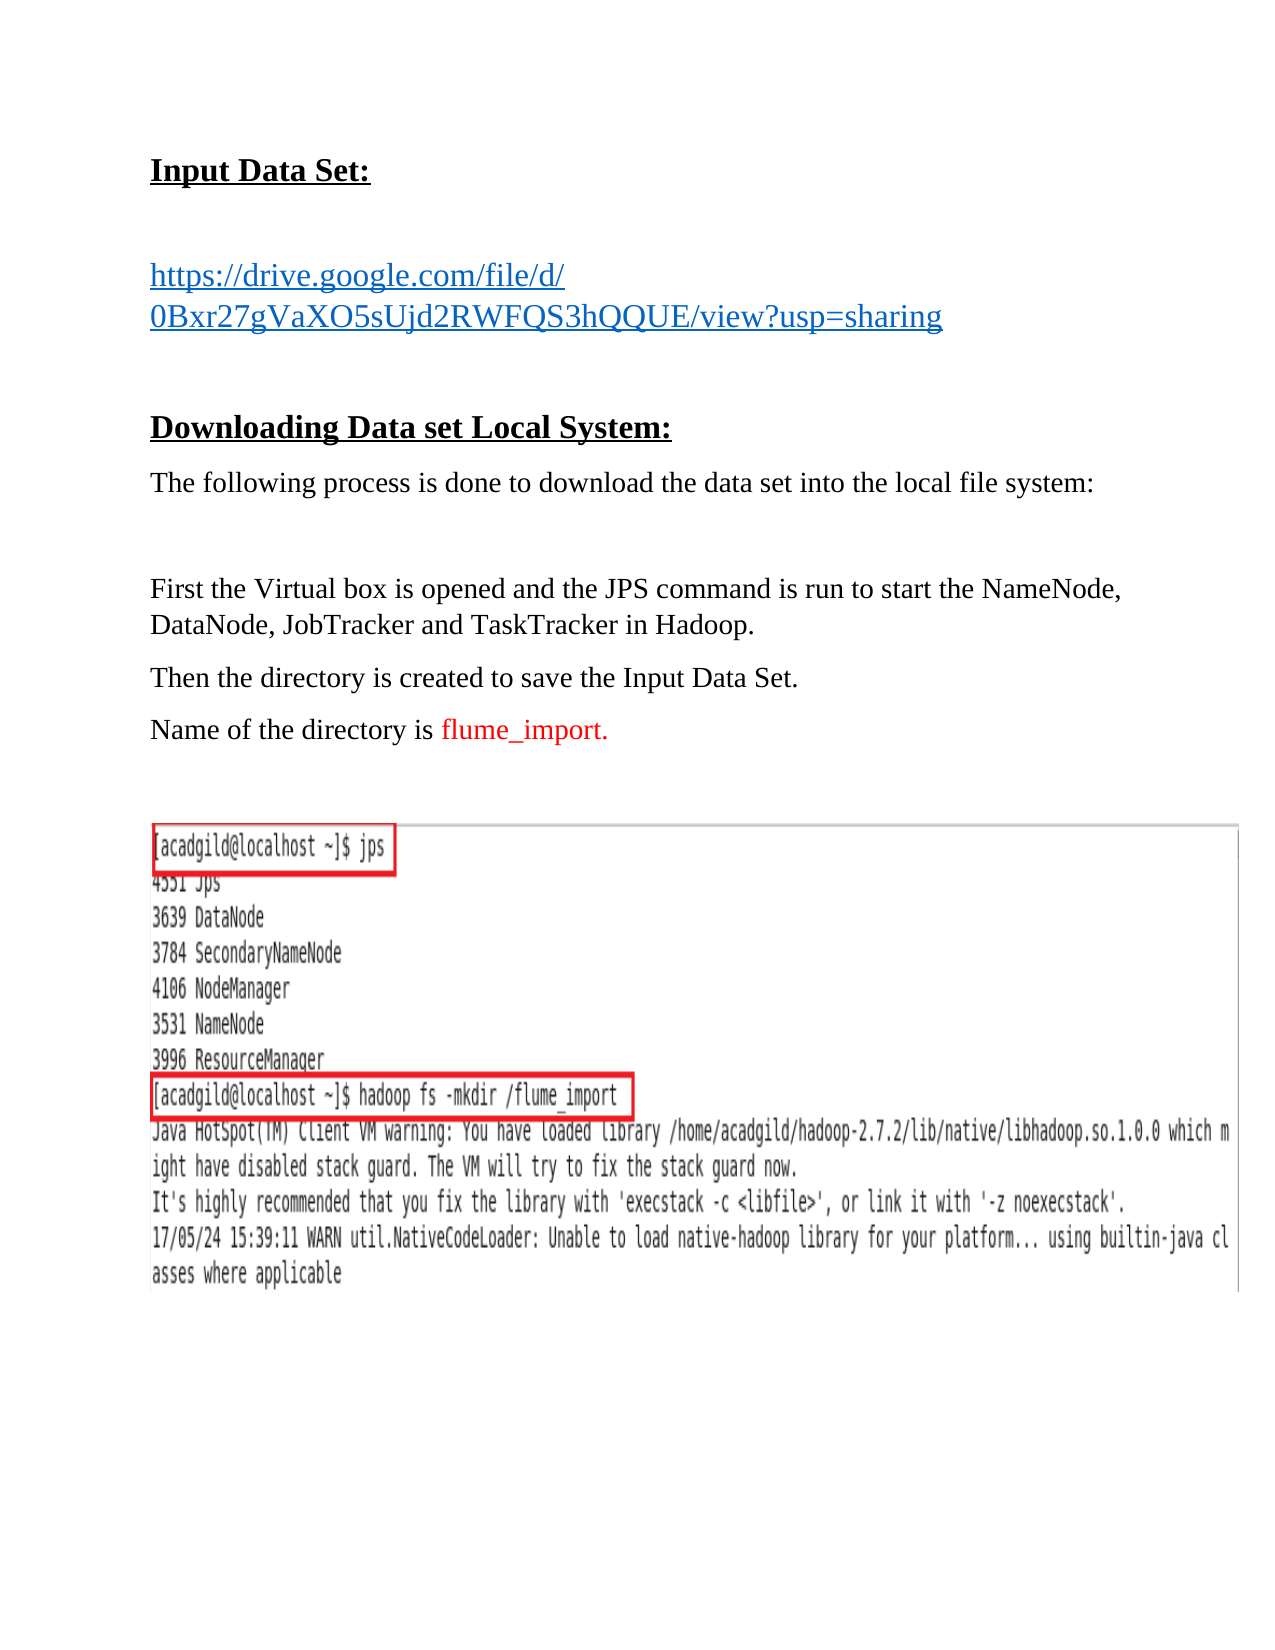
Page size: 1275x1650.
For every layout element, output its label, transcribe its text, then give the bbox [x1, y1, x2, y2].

text Then the directory is created to save the Input Data Set. [150, 660, 1125, 693]
text Name of the directory is flume_import. [150, 712, 1125, 746]
text The following process is done to download the data set into the local file system: [150, 465, 1125, 499]
text Input Data Set: [150, 150, 1125, 188]
text https://drive.google.com/file/d/0Bxr27gVaXO5sUjd2RWFQS3hQQUE/view?usp=sharing [150, 255, 1125, 334]
text Downloading Data set Local System: [150, 407, 1125, 445]
text First the Virtual box is opened and the JPS command is run to start the NameNode, DataNode, JobTracker and TaskTracker in Hadoop. [150, 571, 1125, 640]
picture [150, 823, 1239, 1292]
